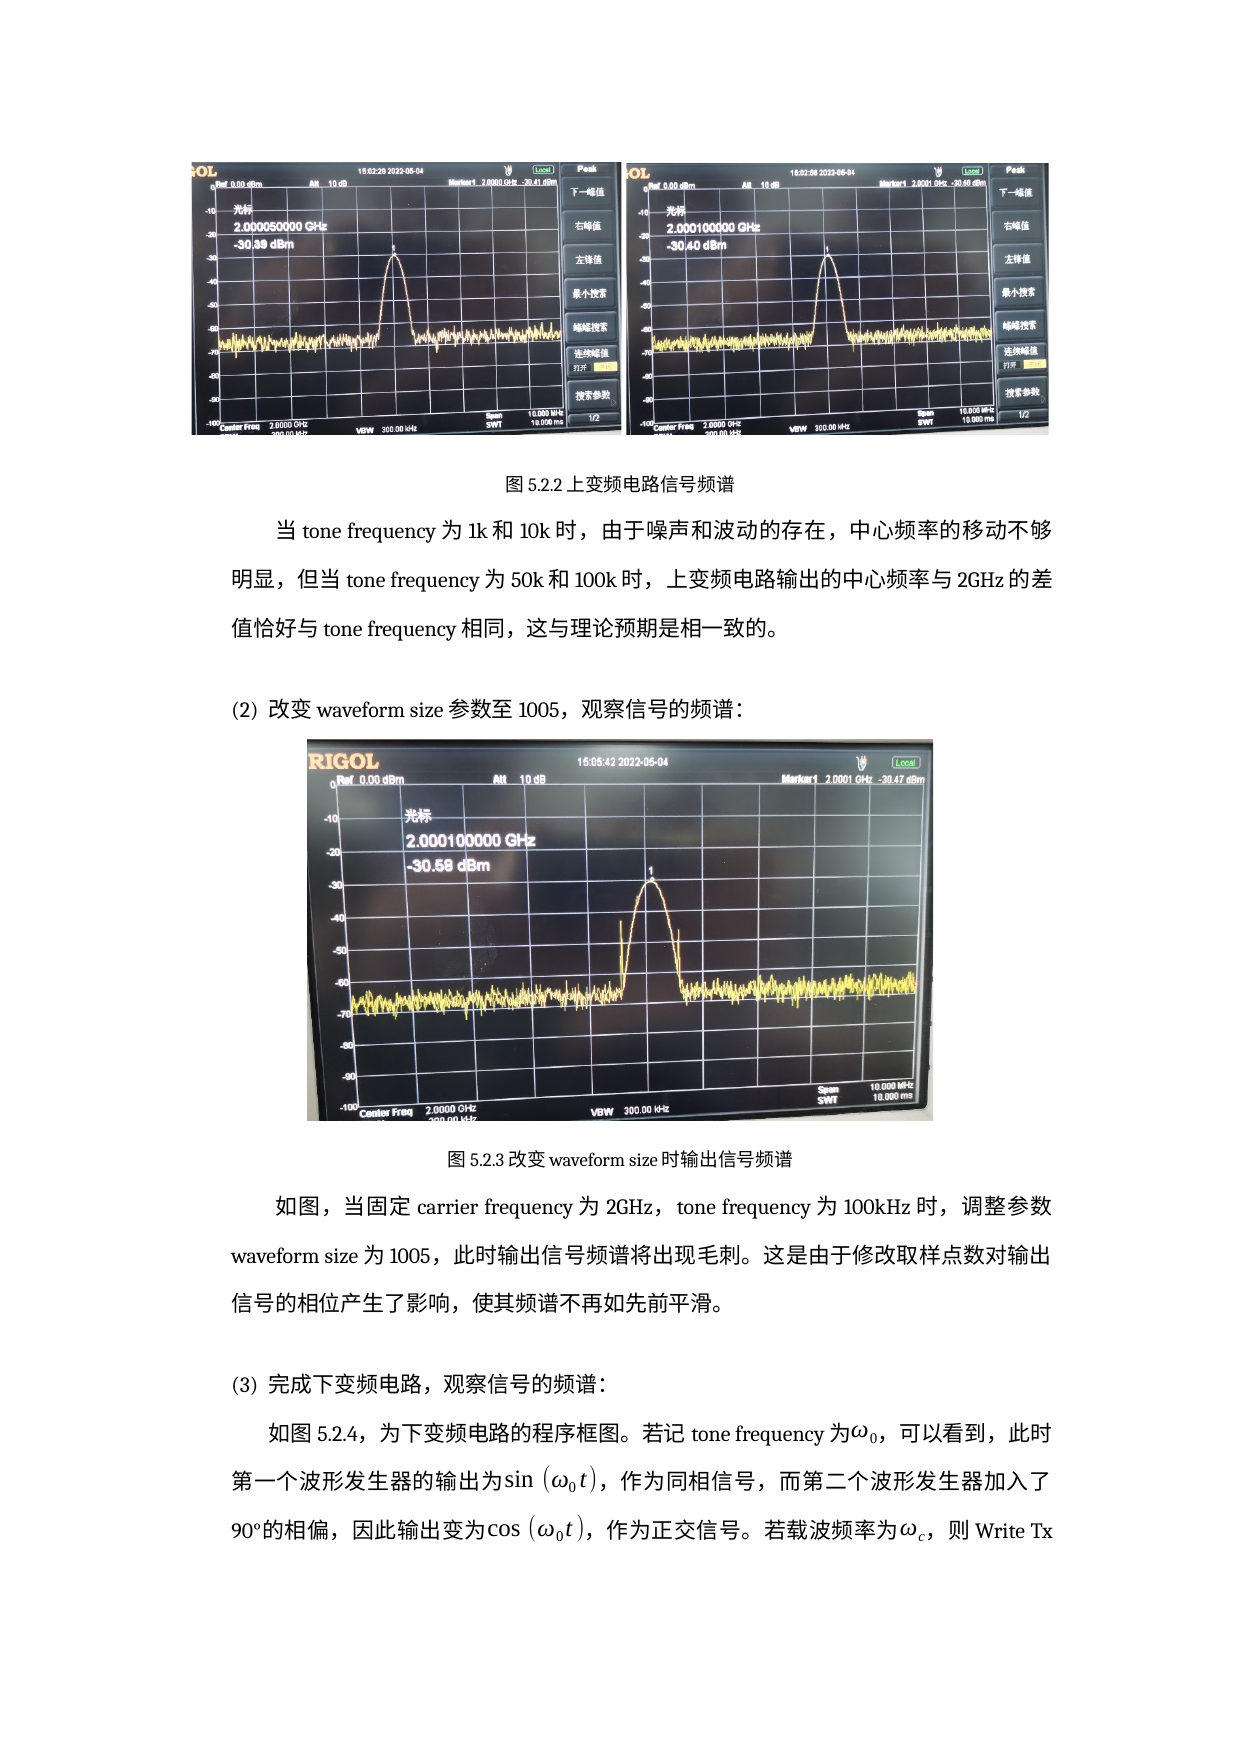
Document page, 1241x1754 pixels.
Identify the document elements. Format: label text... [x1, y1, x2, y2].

picture [191, 162, 622, 435]
text 图5.2.3 改变waveform size时输出信号频谱 [187, 1142, 1053, 1175]
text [231, 1415, 1053, 1545]
picture [307, 739, 934, 1121]
list 改变waveform size参数至 1005，观察信号的频谱： [231, 691, 1053, 724]
picture [626, 163, 1049, 435]
text 当tone frequency为1k和10k时，由于噪声和波动的存在，中心频率的移动不够明显，但当tone frequency为50k和100k时，上变频电路输出的中心频率与2GHz的差值恰好与tone frequency相同，这与理论预期是相一致的。 [231, 513, 1053, 643]
text 图5.2.2 上变频电路信号频谱 [187, 467, 1053, 499]
text 如图，当固定carrier frequency为2GHz，tone frequency为100kHz时，调整参数waveform size为1005，此时输出信号频谱将出现毛刺。这是由于修改取样点数对输出信号的相位产生了影响，使其频谱不再如先前平滑。 [231, 1188, 1053, 1318]
list 完成下变频电路，观察信号的频谱： [231, 1367, 1053, 1399]
